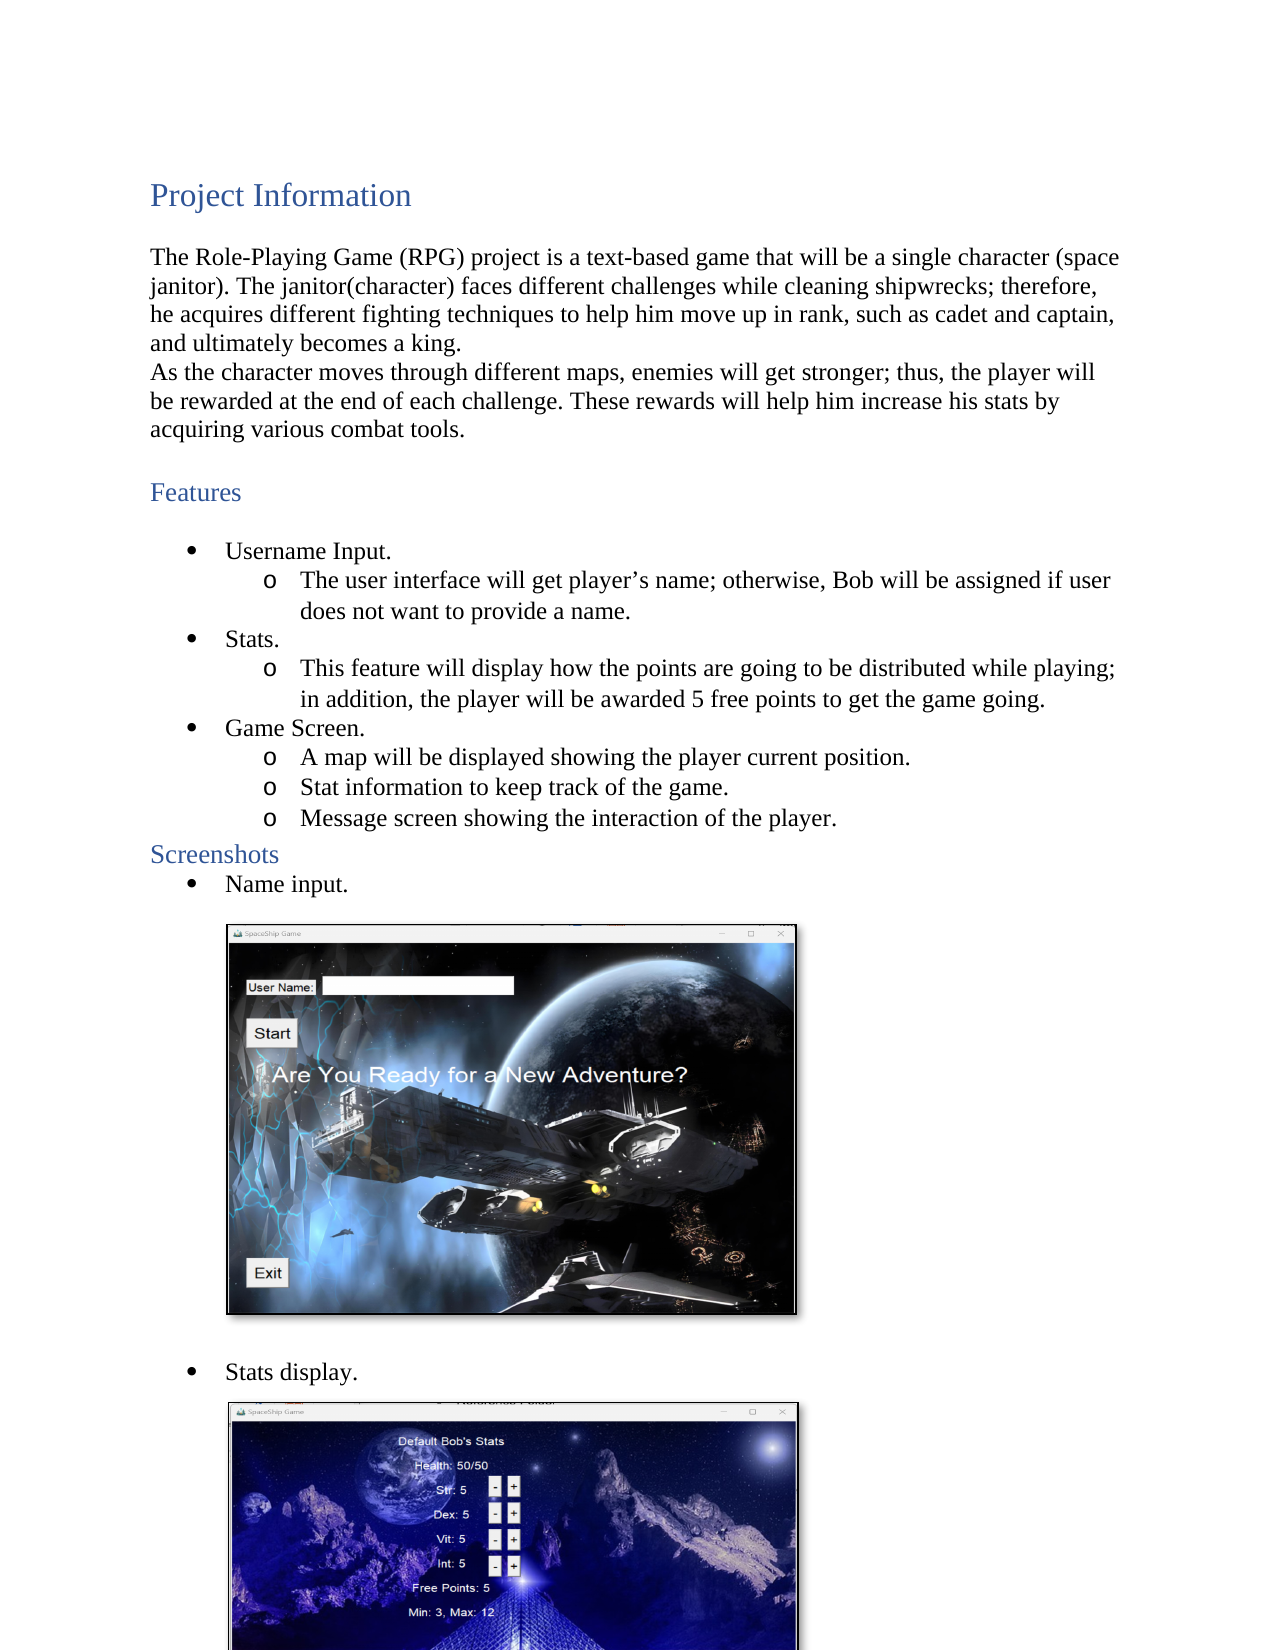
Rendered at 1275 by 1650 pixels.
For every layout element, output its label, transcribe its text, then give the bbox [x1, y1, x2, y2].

subtitle Screenshots [150, 838, 1125, 869]
list Message screen showing the interaction of the player. [262, 803, 1125, 834]
list Stat information to keep track of the game. [262, 772, 1125, 803]
list A map will be displayed showing the player current position. [262, 742, 1125, 772]
list This feature will display how the points are going to be distributed while playing; in addition, the player will be awarded 5 free points to get the game going. [262, 653, 1125, 713]
list Stats display. [187, 1357, 1125, 1386]
list The user interface will get player’s name; otherwise, Bob will be assigned if user does not want to provide a name. [262, 565, 1125, 624]
text As the character moves through different maps, enemies will get stronger; thus, the player will be rewarded at the end of each challenge. These rewards will help him increase his stats by acquiring various combat tools. [150, 357, 1125, 443]
list Name input. [187, 869, 1125, 898]
picture [228, 925, 795, 1313]
list Game Screen. [187, 713, 1125, 742]
picture [229, 1403, 797, 1650]
subtitle Features [150, 476, 1125, 507]
list Stats. [187, 624, 1125, 653]
list Username Input. [187, 536, 1125, 565]
text The Role-Playing Game (RPG) project is a text-based game that will be a single character (space janitor). The janitor(character) faces different challenges while cleaning shipwrecks; therefore, he acquires different fighting techniques to help him move up in rank, such as cadet and captain, and ultimately becomes a king. [150, 242, 1125, 357]
subtitle Project Information [150, 175, 1125, 213]
